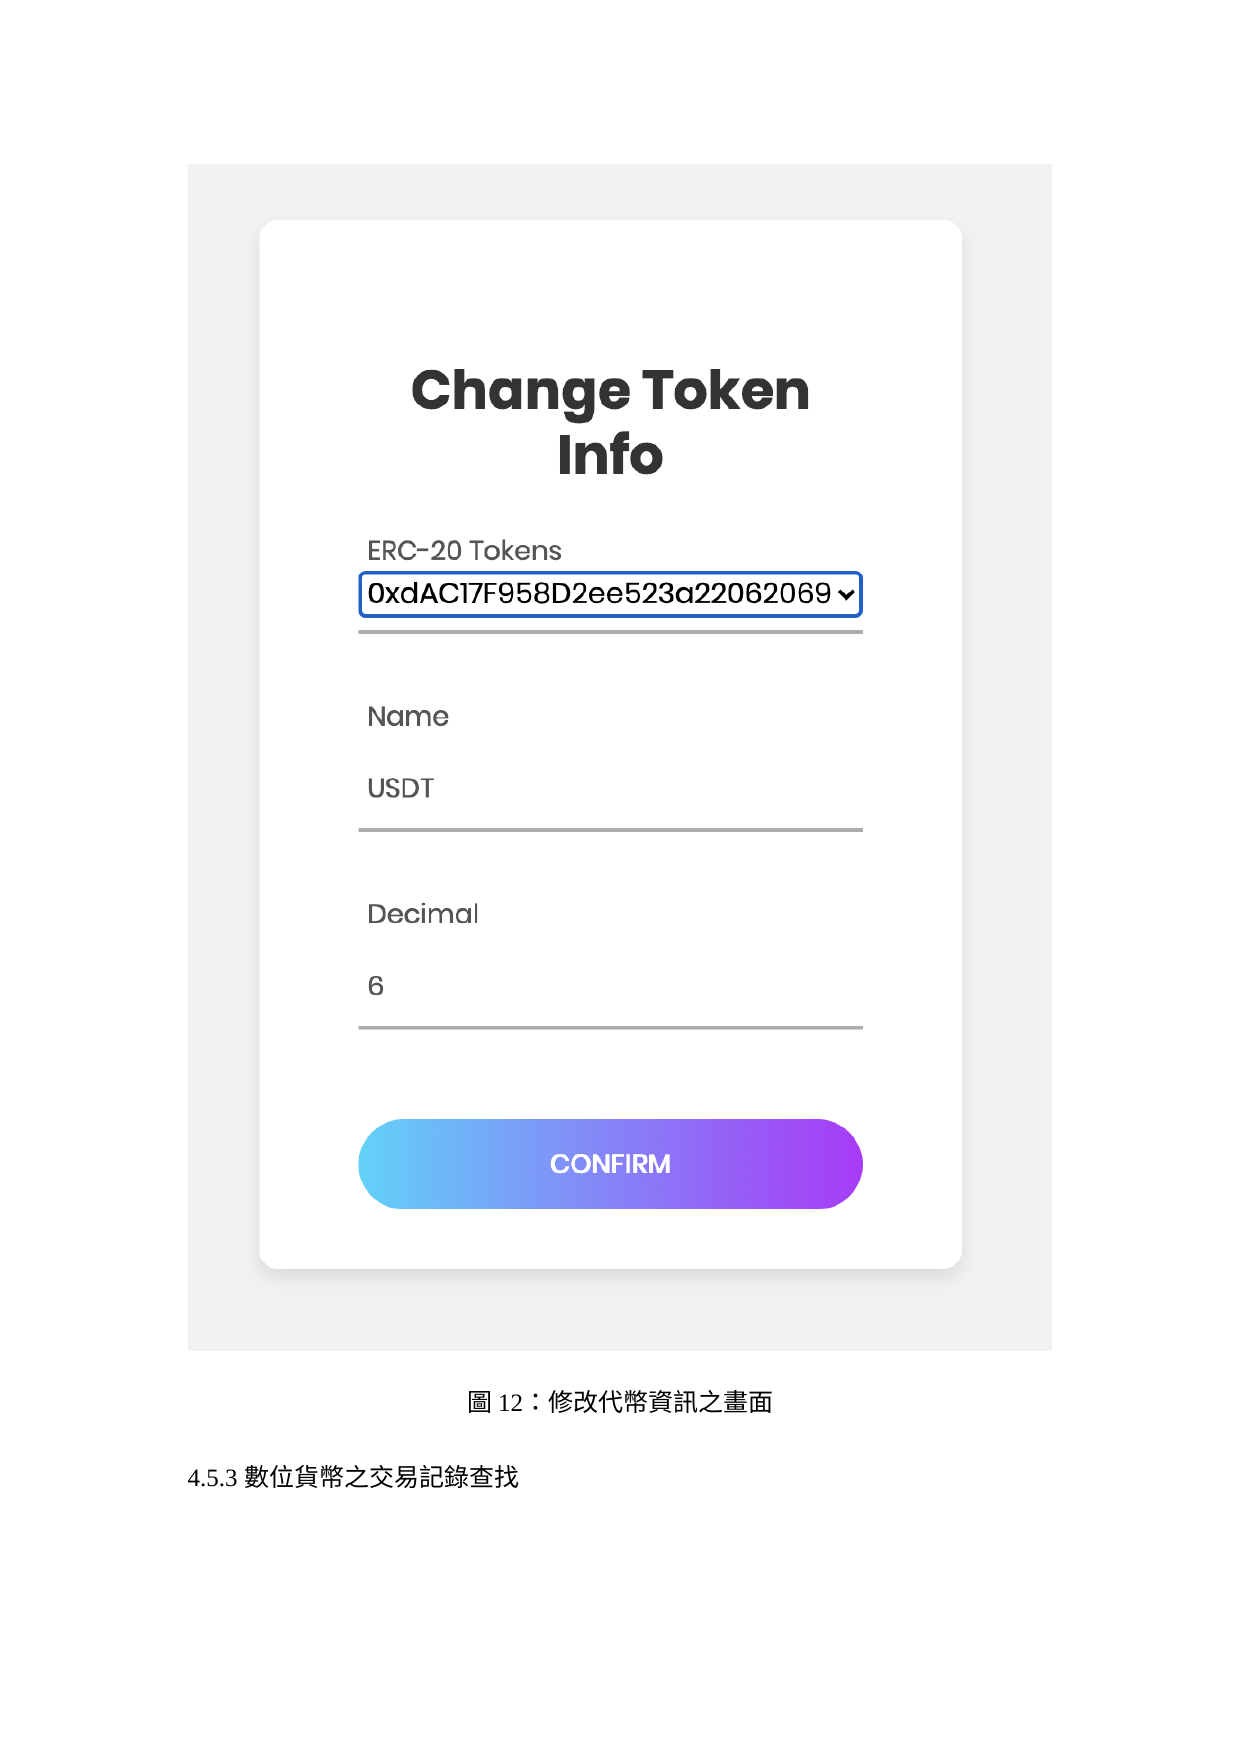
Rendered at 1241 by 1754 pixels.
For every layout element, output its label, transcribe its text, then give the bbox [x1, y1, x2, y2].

picture [187, 164, 1053, 1351]
text 圖 12：修改代幣資訊之畫面 [187, 1381, 1053, 1419]
text 4.5.3 數位貨幣之交易記錄查找 [187, 1456, 1053, 1494]
